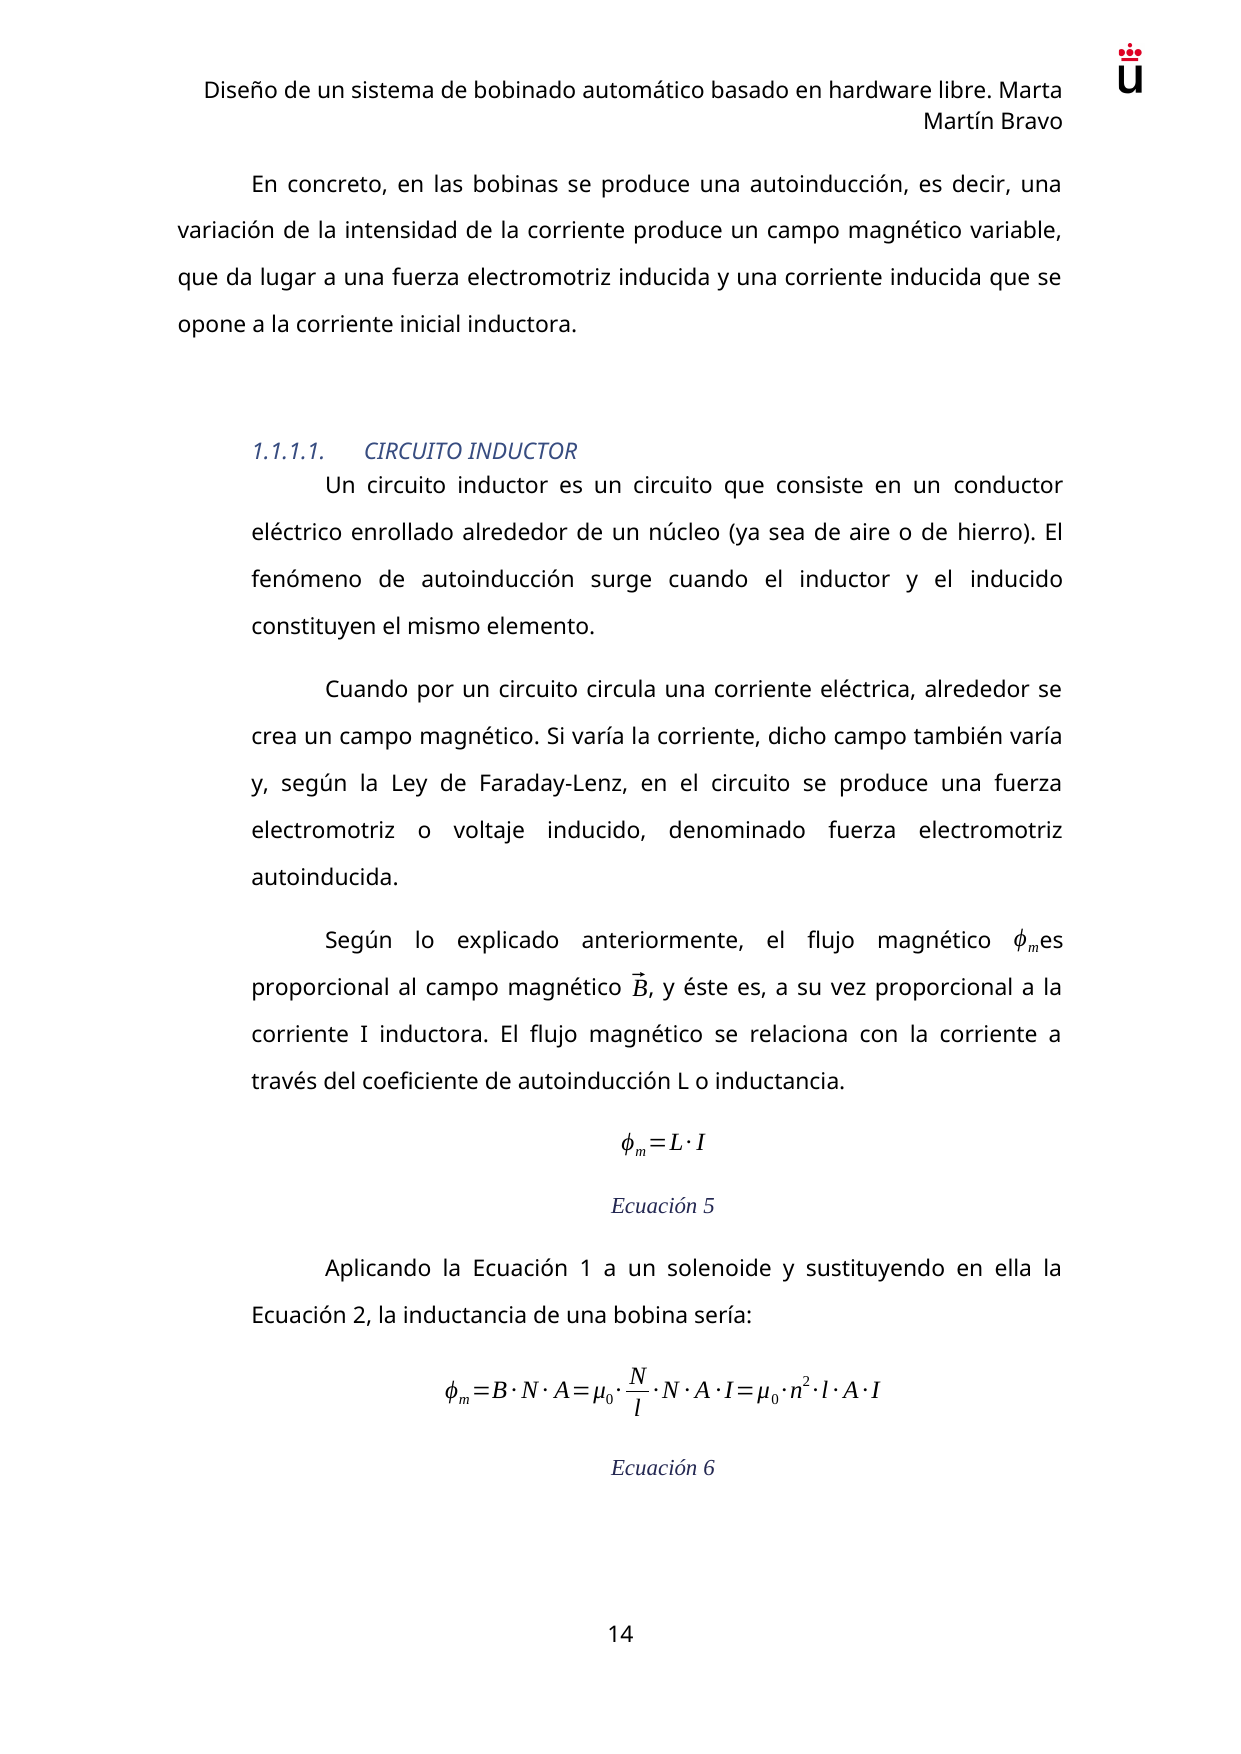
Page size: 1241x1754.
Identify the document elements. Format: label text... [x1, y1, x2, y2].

text Cuando por un circuito circula una corriente eléctrica, alrededor se crea un campo magnético. Si varía la corriente, dicho campo también varía y, según la Ley de Faraday-Lenz, en el circuito se produce una fuerza electromotriz o voltaje inducido, denominado fuerza electromotriz autoinducida. [251, 673, 1063, 892]
picture [1118, 43, 1146, 95]
text Ecuación 6 [264, 1454, 1063, 1480]
text Según lo explicado anteriormente, el flujo magnético es proporcional al campo magnético , y éste es, a su vez proporcional a la corriente I inductora. El flujo magnético se relaciona con la corriente a través del coeficiente de autoinducción L o inductancia. [251, 924, 1063, 1096]
text En concreto, en las bobinas se produce una autoinducción, es decir, una variación de la intensidad de la corriente produce un campo magnético variable, que da lugar a una fuerza electromotriz inducida y una corriente inducida que se opone a la corriente inicial inductora. [177, 167, 1063, 339]
text Un circuito inductor es un circuito que consiste en un conductor eléctrico enrollado alrededor de un núcleo (ya sea de aire o de hierro). El fenómeno de autoinducción surge cuando el inductor y el inducido constituyen el mismo elemento. [251, 469, 1063, 641]
subtitle CIRCUITO INDUCTOR [251, 435, 1063, 466]
text Ecuación 5 [264, 1192, 1063, 1218]
text Aplicando la Ecuación 1 a un solenoide y sustituyendo en ella la Ecuación 2, la inductancia de una bobina sería: [251, 1252, 1063, 1331]
